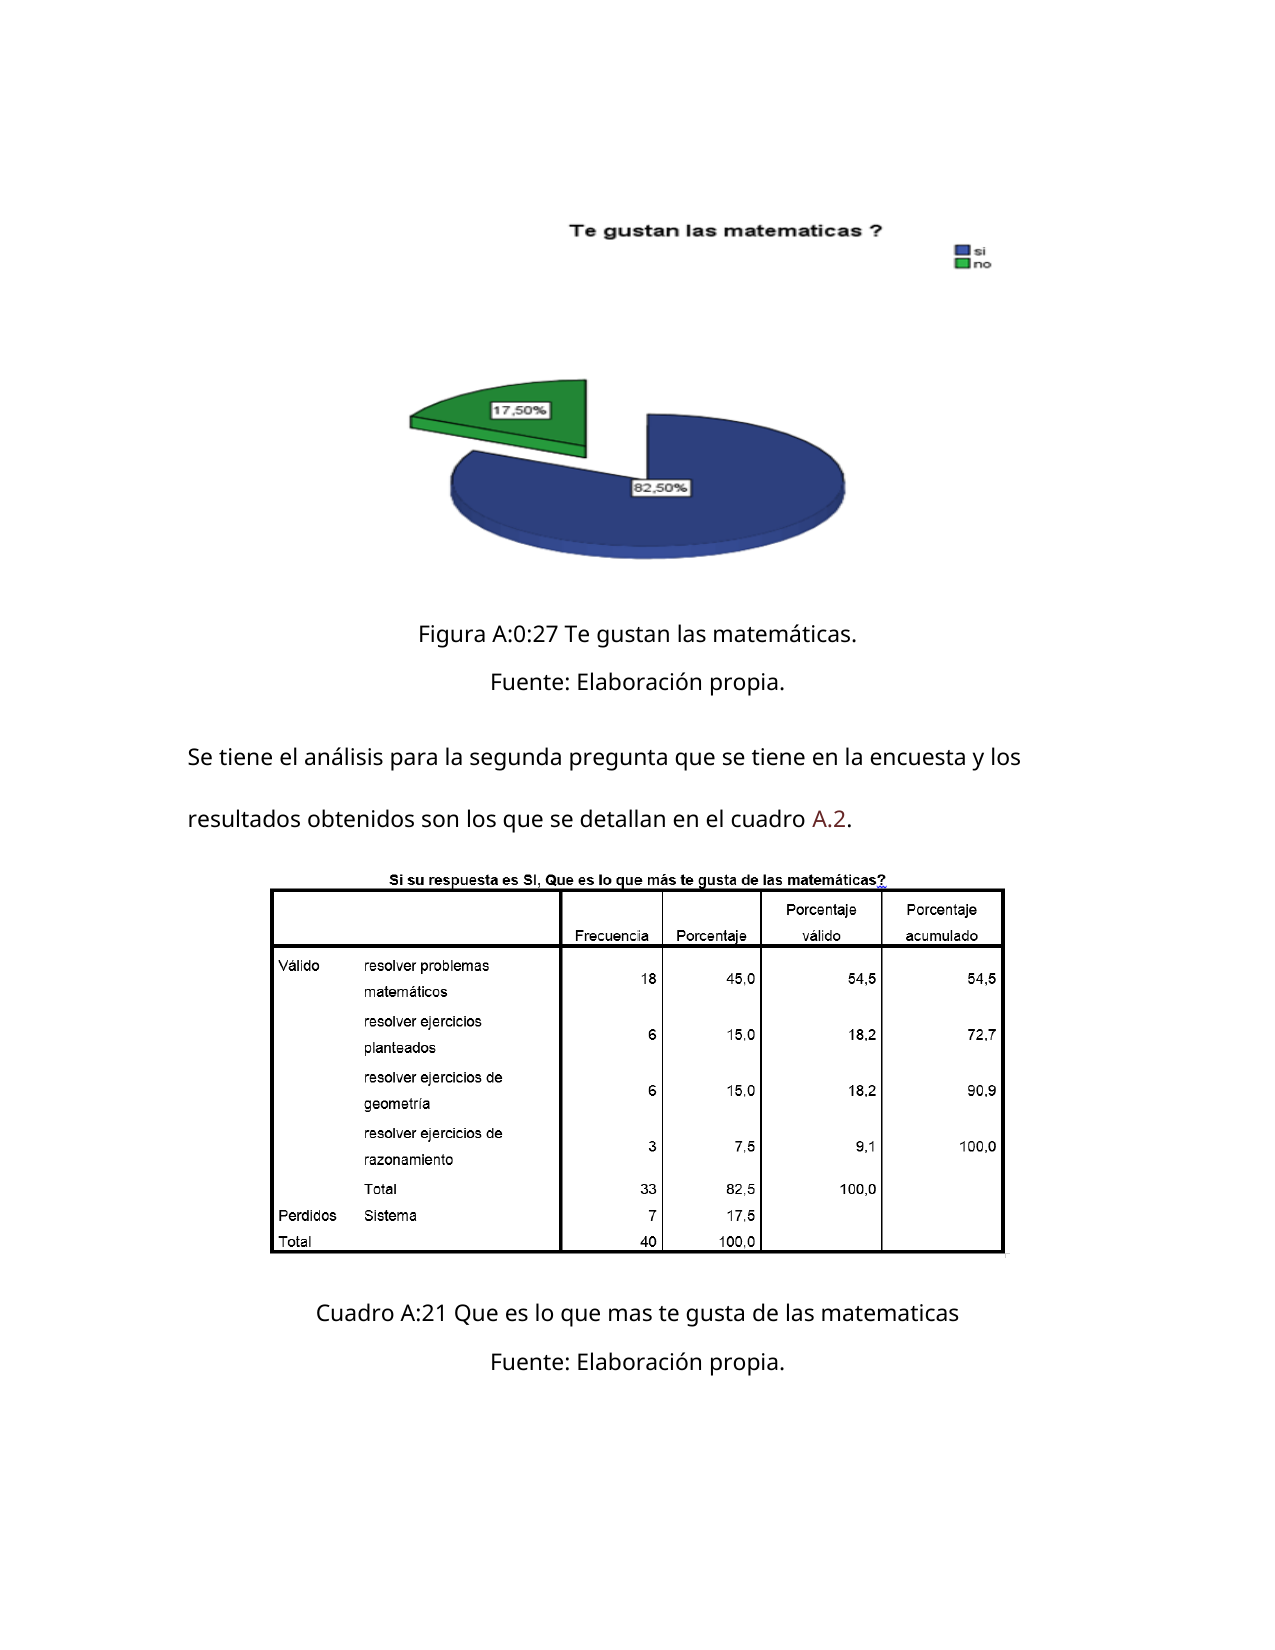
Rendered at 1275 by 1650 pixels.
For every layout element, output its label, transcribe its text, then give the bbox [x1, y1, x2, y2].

text Fuente: Elaboración propia. [187, 666, 1087, 697]
text Fuente: Elaboración propia. [187, 1345, 1087, 1377]
text Se tiene el análisis para la segunda pregunta que se tiene en la encuesta y los resultados obtenidos son los que se detallan en el cuadro A.2. [187, 741, 1087, 834]
